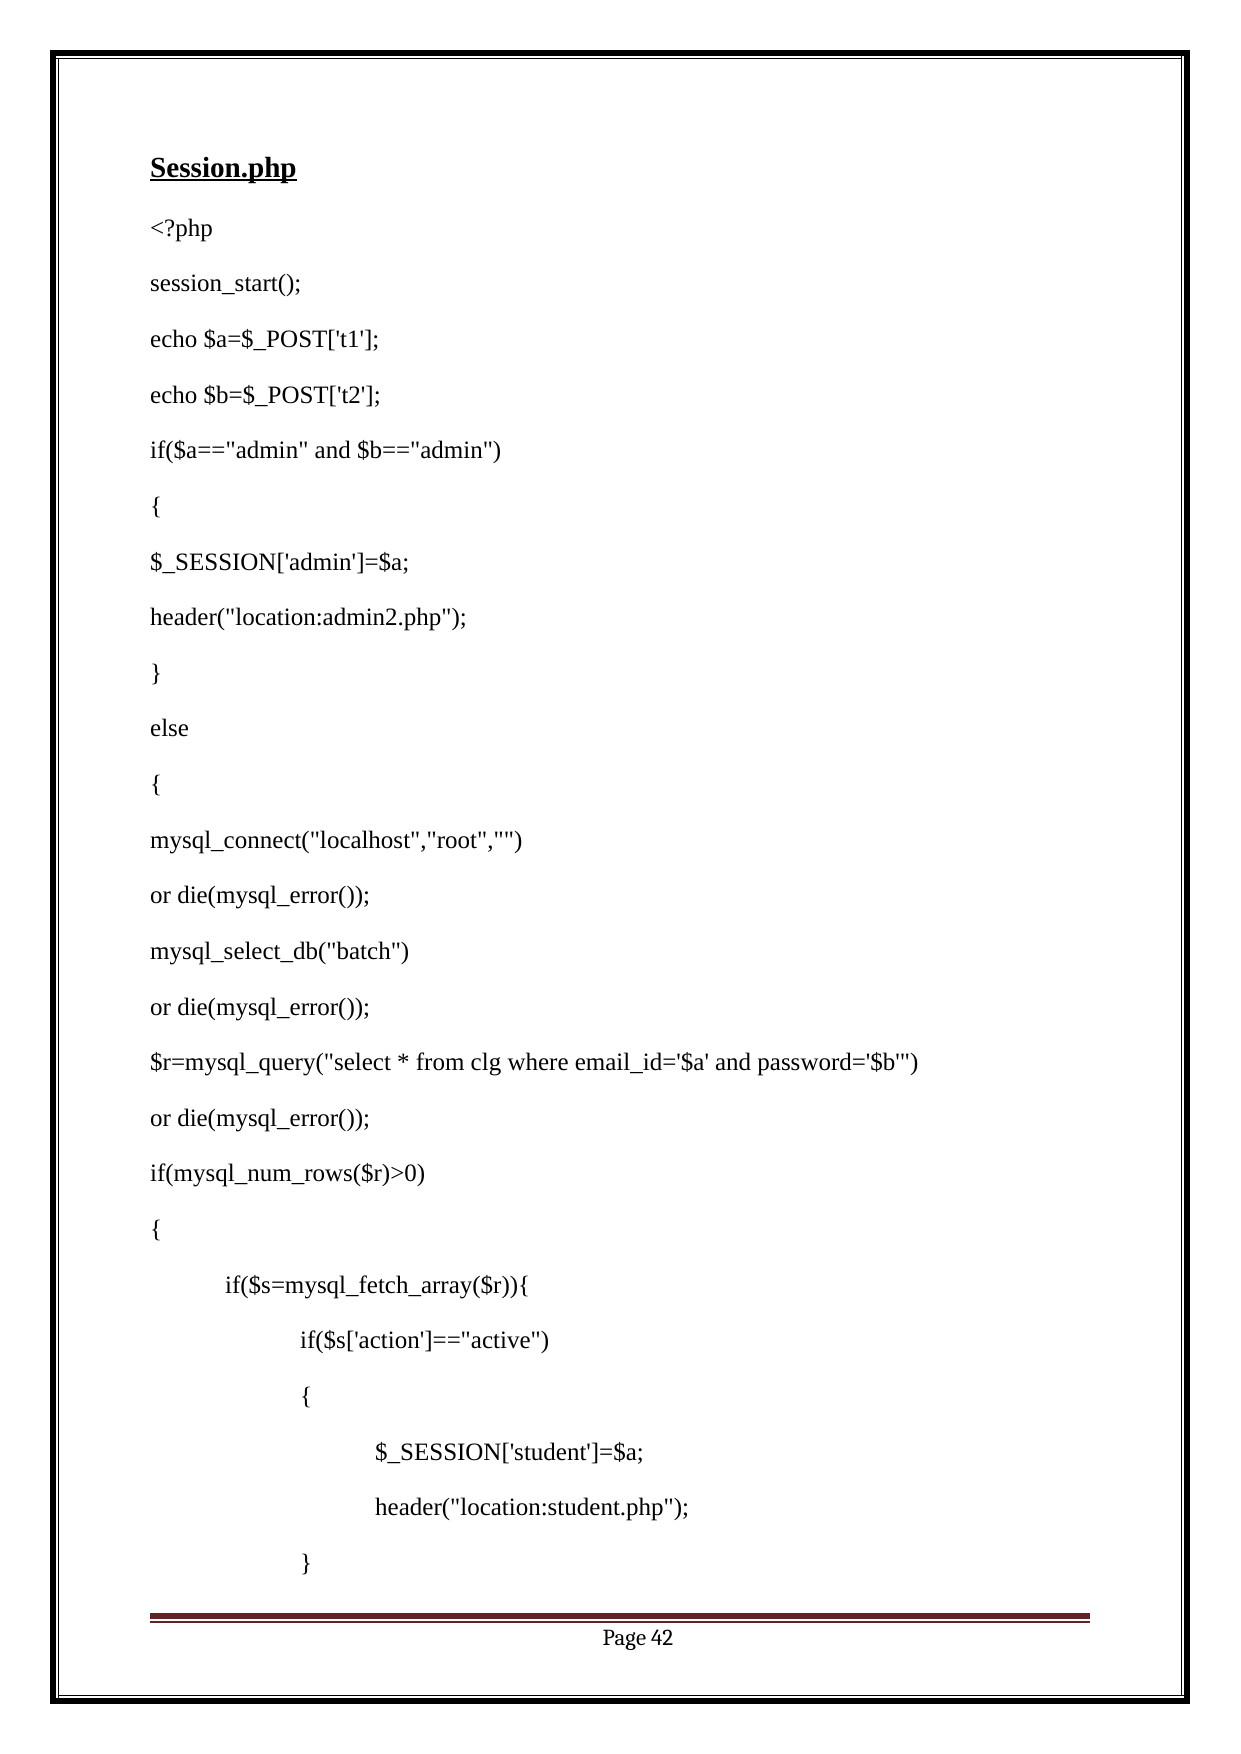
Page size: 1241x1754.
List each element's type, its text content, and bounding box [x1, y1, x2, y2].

text mysql_connect("localhost","root","") [150, 825, 1090, 853]
text if($s['action']=="active") [150, 1325, 1090, 1354]
text <?php [150, 213, 1090, 242]
text { [150, 1214, 1090, 1243]
text header("location:admin2.php"); [150, 602, 1090, 631]
text Session.php [150, 150, 1090, 183]
text or die(mysql_error()); [150, 880, 1090, 909]
text } [150, 658, 1090, 687]
text header("location:student.php"); [150, 1492, 1090, 1521]
text mysql_select_db("batch") [150, 936, 1090, 965]
text else [150, 713, 1090, 742]
text { [150, 491, 1090, 520]
text $_SESSION['admin']=$a; [150, 547, 1090, 575]
text { [150, 769, 1090, 798]
text $r=mysql_query("select * from clg where email_id='$a' and password='$b'") [150, 1047, 1090, 1076]
text echo $b=$_POST['t2']; [150, 380, 1090, 408]
text or die(mysql_error()); [150, 1103, 1090, 1132]
text session_start(); [150, 268, 1090, 297]
text $_SESSION['student']=$a; [150, 1437, 1090, 1465]
text { [150, 1381, 1090, 1410]
text if($a=="admin" and $b=="admin") [150, 435, 1090, 464]
text or die(mysql_error()); [150, 992, 1090, 1020]
text if($s=mysql_fetch_array($r)){ [150, 1270, 1090, 1298]
text if(mysql_num_rows($r)>0) [150, 1158, 1090, 1187]
text } [150, 1548, 1090, 1577]
text echo $a=$_POST['t1']; [150, 324, 1090, 353]
